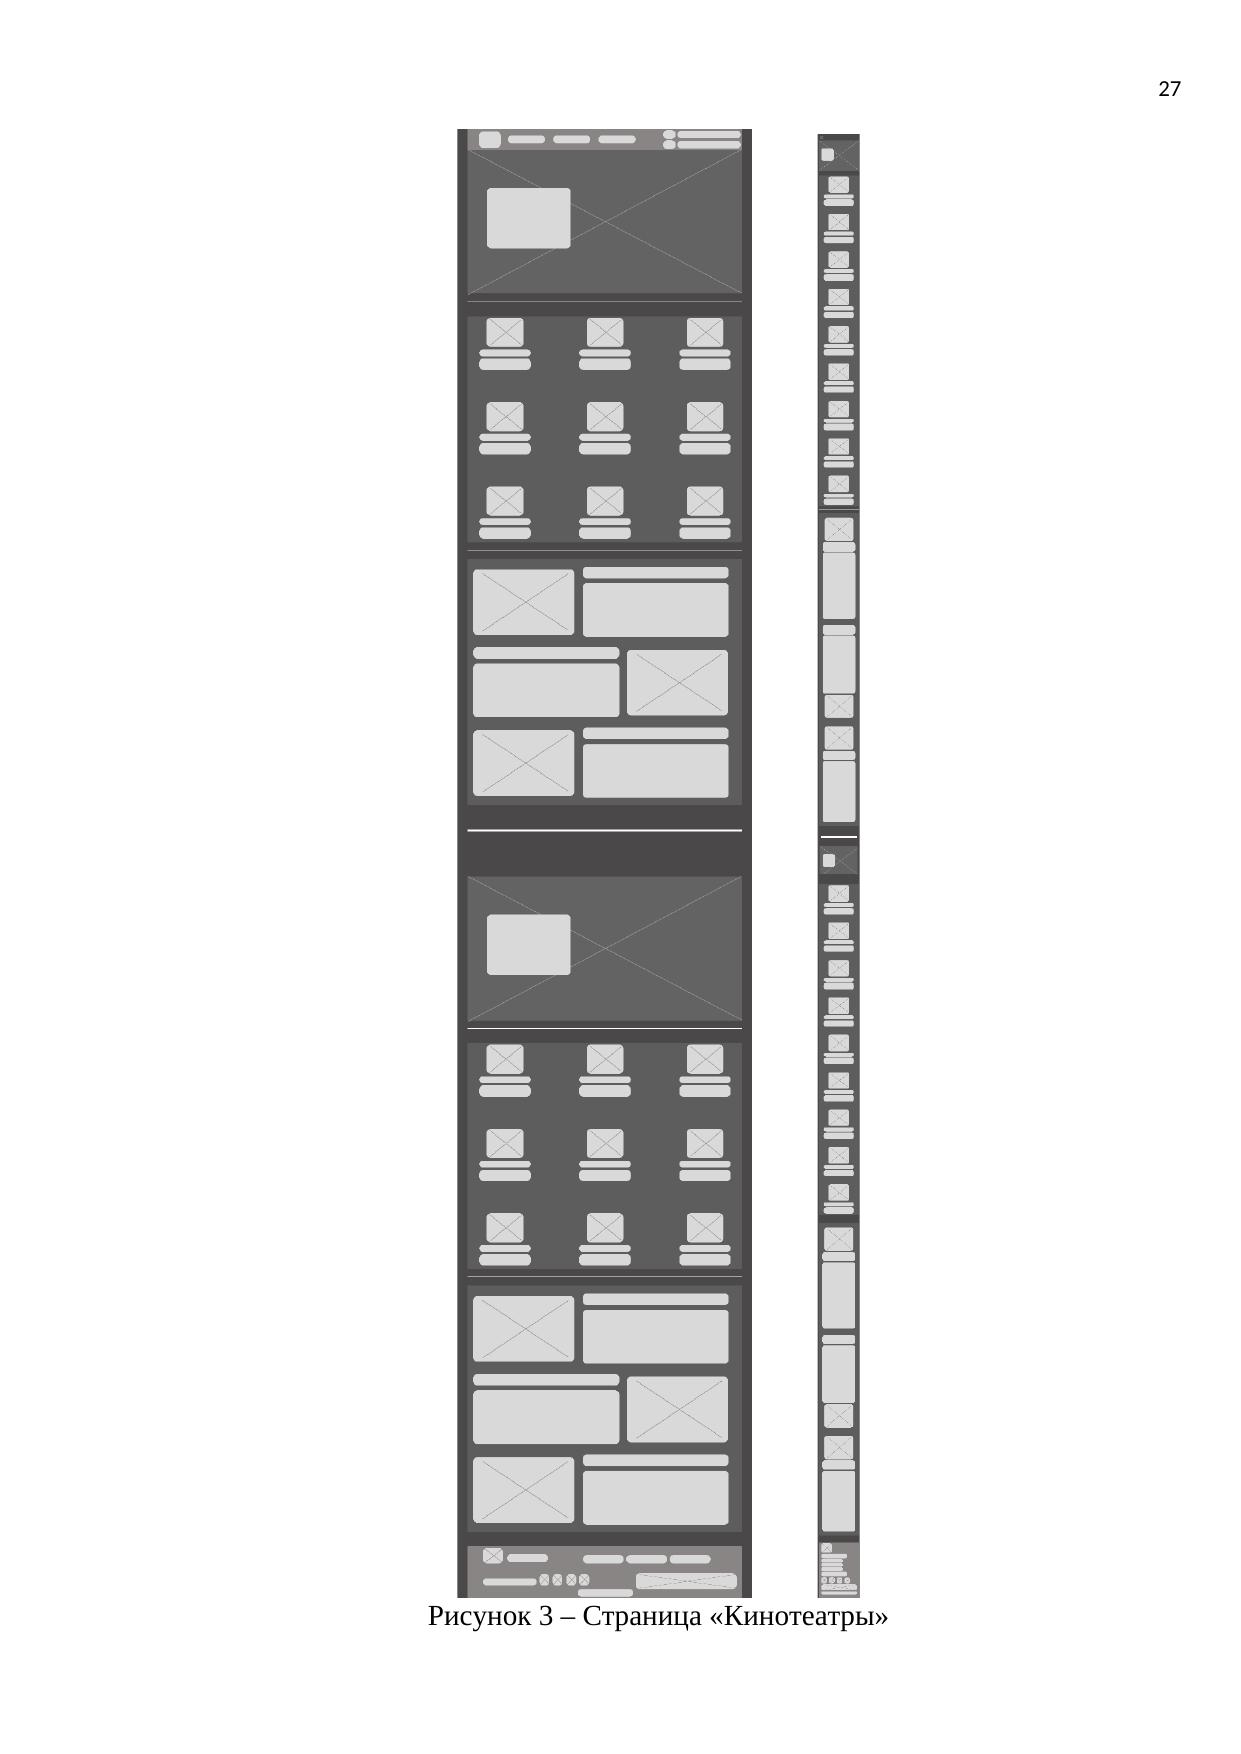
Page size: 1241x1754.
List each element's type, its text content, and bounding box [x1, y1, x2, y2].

picture [457, 129, 752, 1598]
text Рисунок 3 – Страница «Кинотеатры» [136, 1598, 1181, 1631]
picture [817, 134, 860, 1598]
